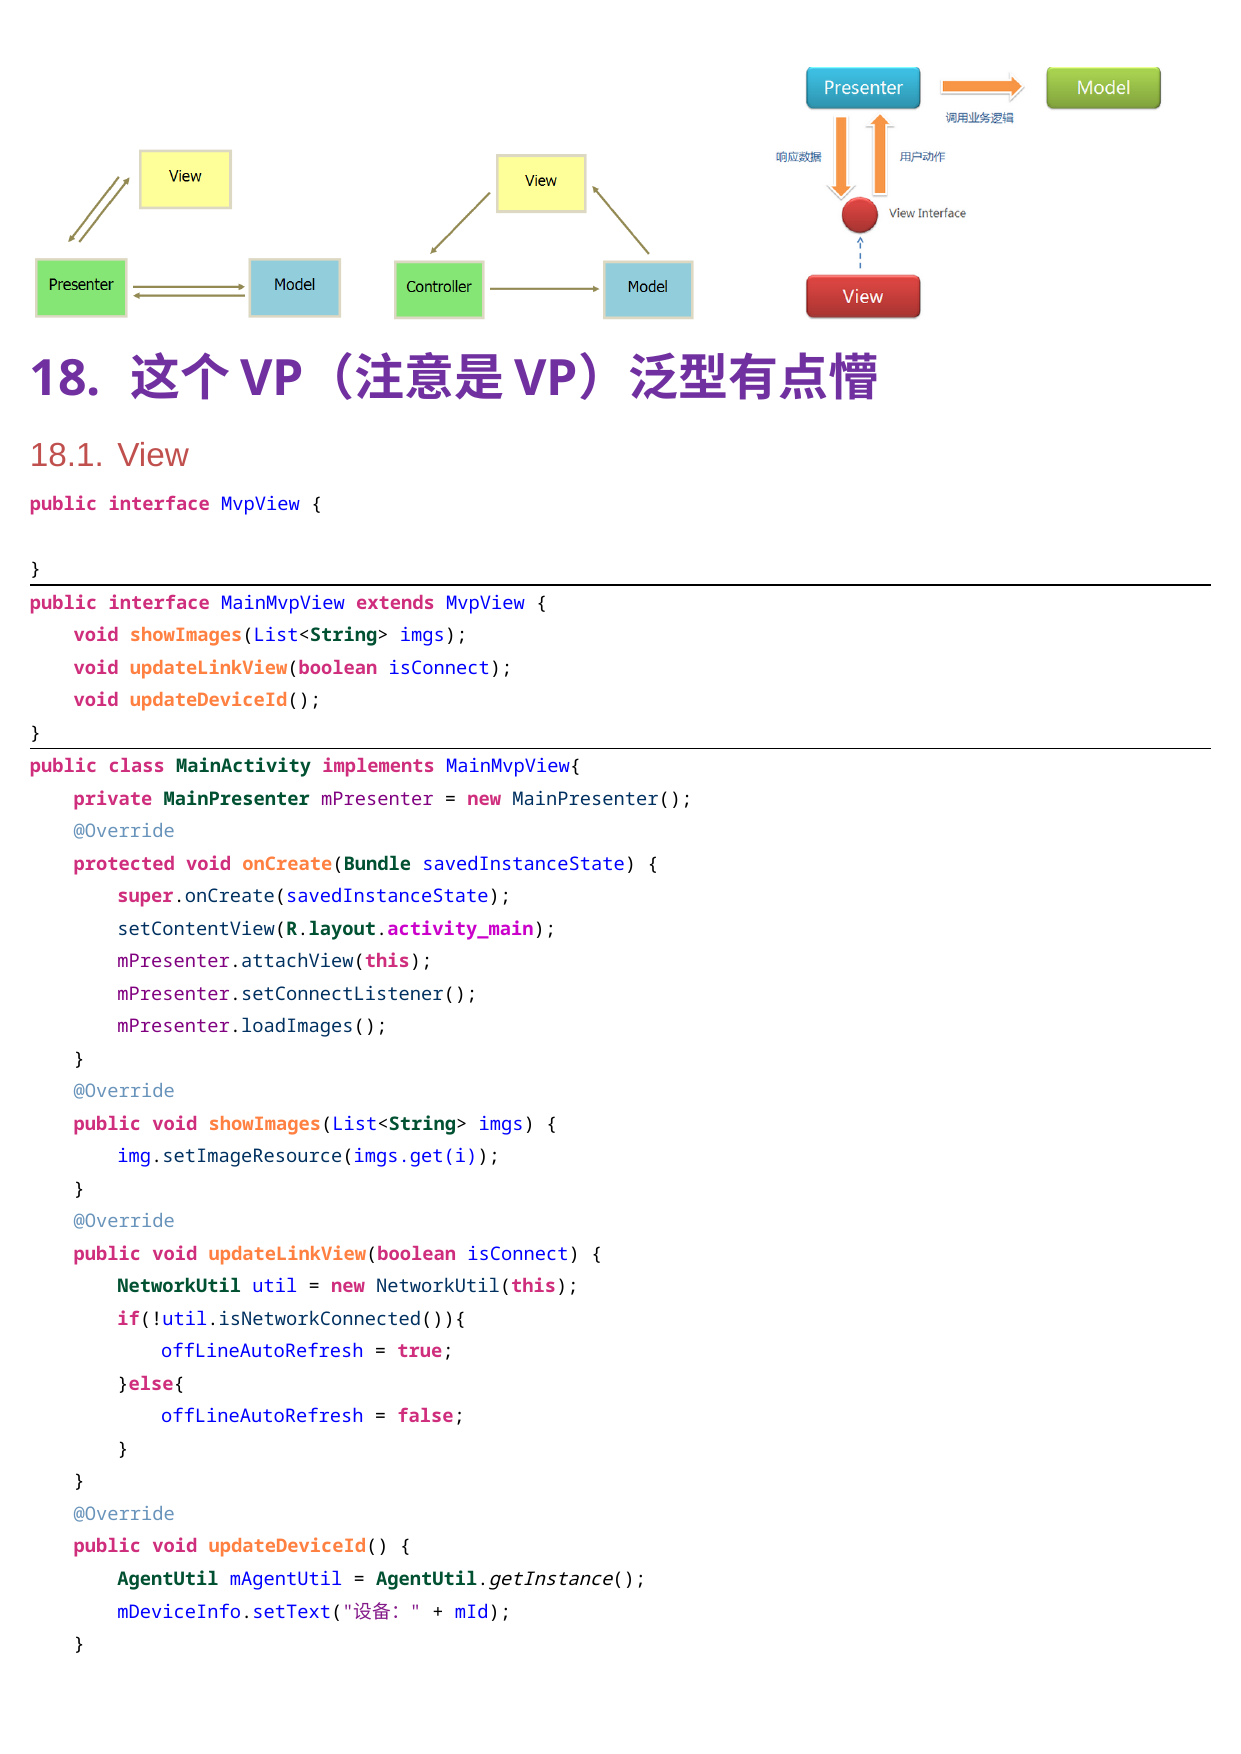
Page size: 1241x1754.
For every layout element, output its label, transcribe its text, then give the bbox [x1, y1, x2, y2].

text private MainPresenter mPresenter = new MainPresenter(); [29, 782, 1211, 814]
text mDeviceInfo.setText("设备：" + mId); [29, 1594, 1211, 1627]
subtitle 这个VP（注意是VP）泛型有点懵 [29, 324, 1211, 422]
picture [751, 67, 1179, 322]
text super.onCreate(savedInstanceState); [29, 879, 1211, 912]
text setContentView(R.layout.activity_main); [29, 912, 1211, 944]
text protected void onCreate(Bundle savedInstanceState) { [29, 847, 1211, 879]
text }else{ [29, 1367, 1211, 1399]
text } [29, 1042, 1211, 1074]
subtitle View [29, 422, 1211, 487]
text public interface MainMvpView extends MvpView { [29, 586, 1211, 618]
text public interface MvpView { [29, 487, 1211, 519]
text public void updateDeviceId() { [29, 1529, 1211, 1562]
text offLineAutoRefresh = false; [29, 1399, 1211, 1432]
text @Override [29, 1497, 1211, 1529]
text if(!util.isNetworkConnected()){ [29, 1302, 1211, 1334]
text void updateLinkView(boolean isConnect); [29, 651, 1211, 683]
text AgentUtil mAgentUtil = AgentUtil.getInstance(); [29, 1562, 1211, 1594]
text } [29, 1464, 1211, 1497]
text void showImages(List<String> imgs); [29, 618, 1211, 651]
text img.setImageResource(imgs.get(i)); [73, 1139, 1211, 1172]
text } [29, 552, 1211, 586]
text mPresenter.setConnectListener(); [29, 977, 1211, 1009]
text mPresenter.attachView(this); [29, 944, 1211, 977]
text mPresenter.loadImages(); [73, 1009, 1211, 1042]
text offLineAutoRefresh = true; [29, 1334, 1211, 1367]
text void updateDeviceId(); [29, 683, 1211, 716]
picture [29, 147, 349, 322]
text @Override [29, 1074, 1211, 1107]
picture [387, 152, 699, 322]
text } [29, 1432, 1211, 1464]
text public void showImages(List<String> imgs) { [29, 1107, 1211, 1139]
text } [29, 1172, 1211, 1204]
text public class MainActivity implements MainMvpView{ [29, 749, 1211, 782]
text NetworkUtil util = new NetworkUtil(this); [29, 1269, 1211, 1302]
text @Override [29, 1204, 1211, 1237]
text public void updateLinkView(boolean isConnect) { [29, 1237, 1211, 1269]
text @Override [29, 814, 1211, 847]
text } [29, 1627, 1211, 1659]
text } [29, 716, 1211, 749]
